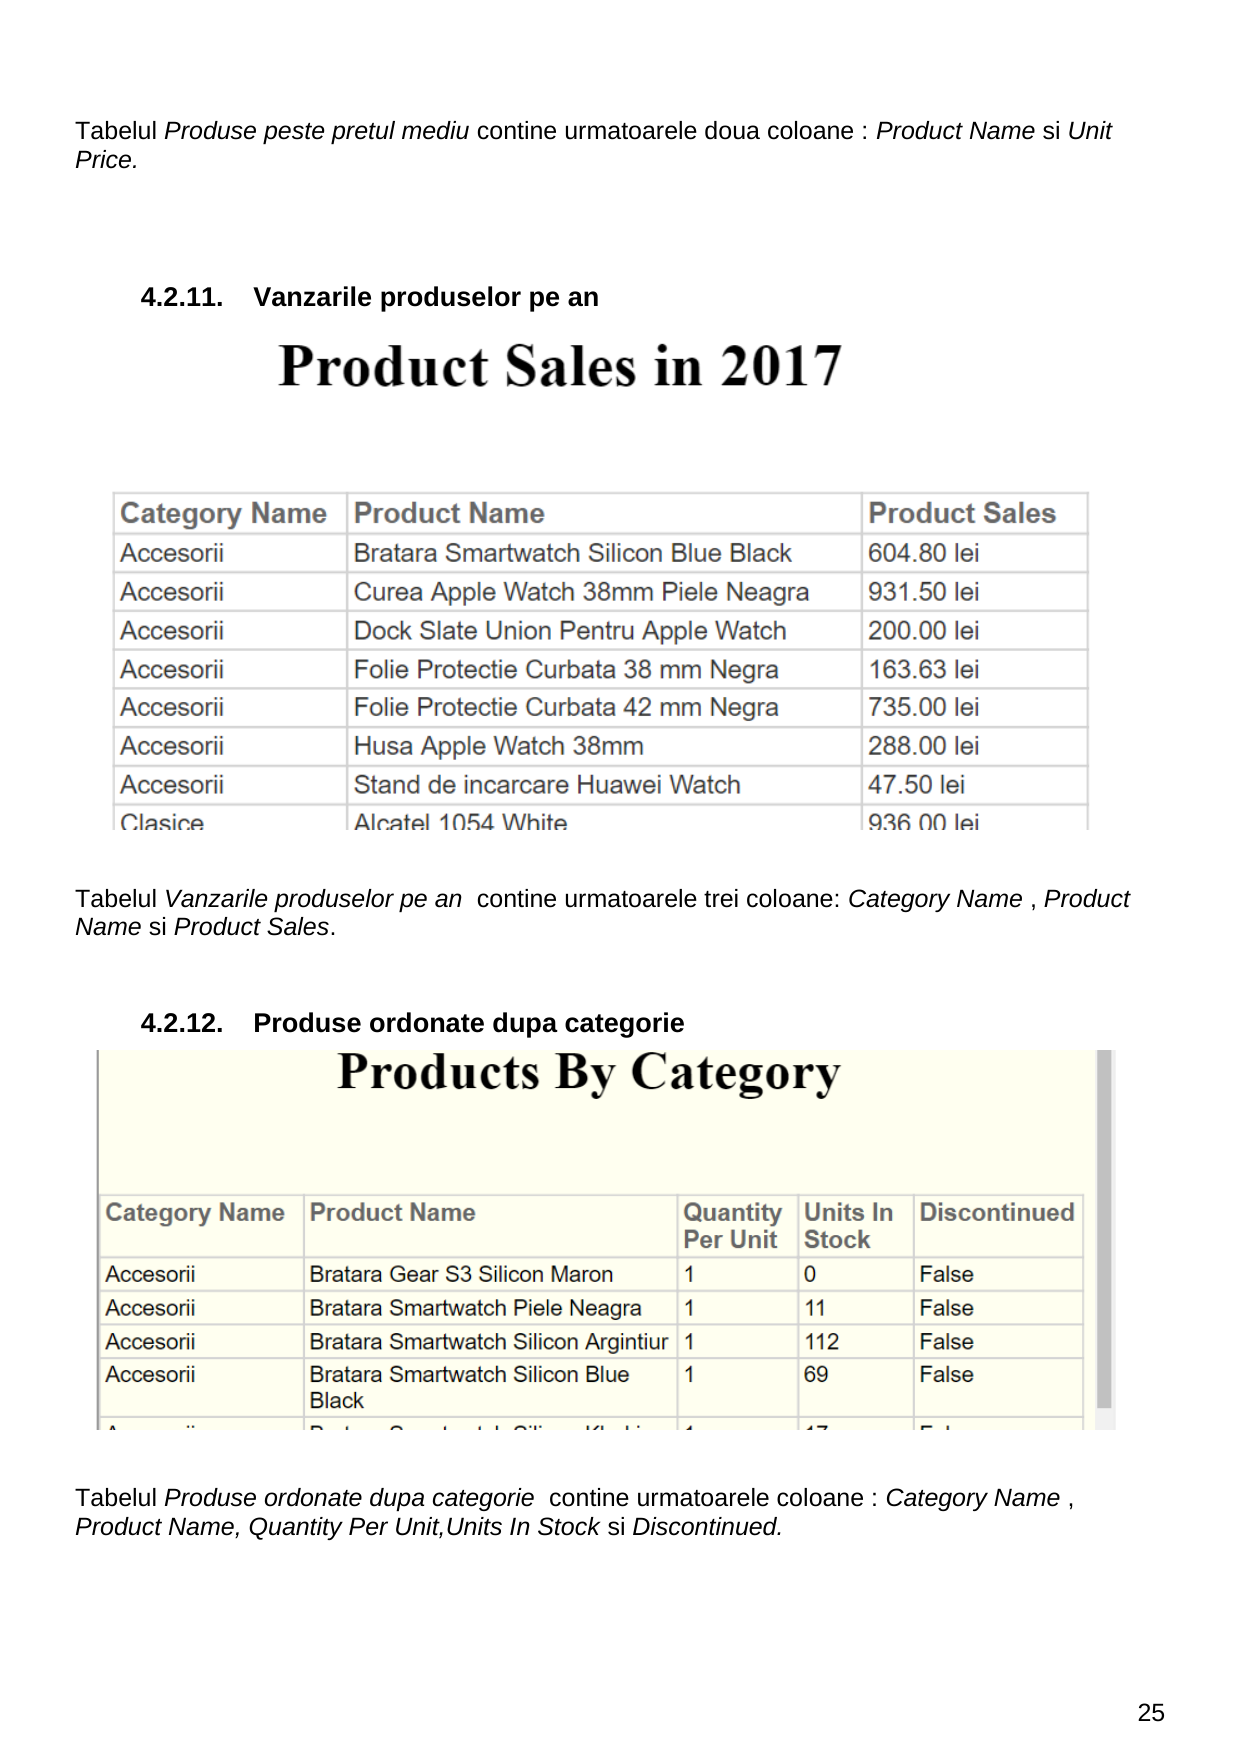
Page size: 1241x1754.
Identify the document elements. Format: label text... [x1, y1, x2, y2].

text Tabelul Vanzarile produselor pe an contine urmatoarele trei coloane: Category Name , Product Name si Product Sales. [75, 883, 1165, 941]
picture [75, 1050, 1119, 1430]
picture [75, 324, 1118, 830]
subtitle Vanzarile produselor pe an [141, 281, 1165, 312]
text Tabelul Produse peste pretul mediu contine urmatoarele doua coloane : Product Name si Unit Price. [75, 116, 1165, 174]
text Tabelul Produse ordonate dupa categorie contine urmatoarele coloane : Category Name , Product Name, Quantity Per Unit,Units In Stock si Discontinued. [75, 1483, 1165, 1541]
subtitle Produse ordonate dupa categorie [141, 1007, 1165, 1038]
